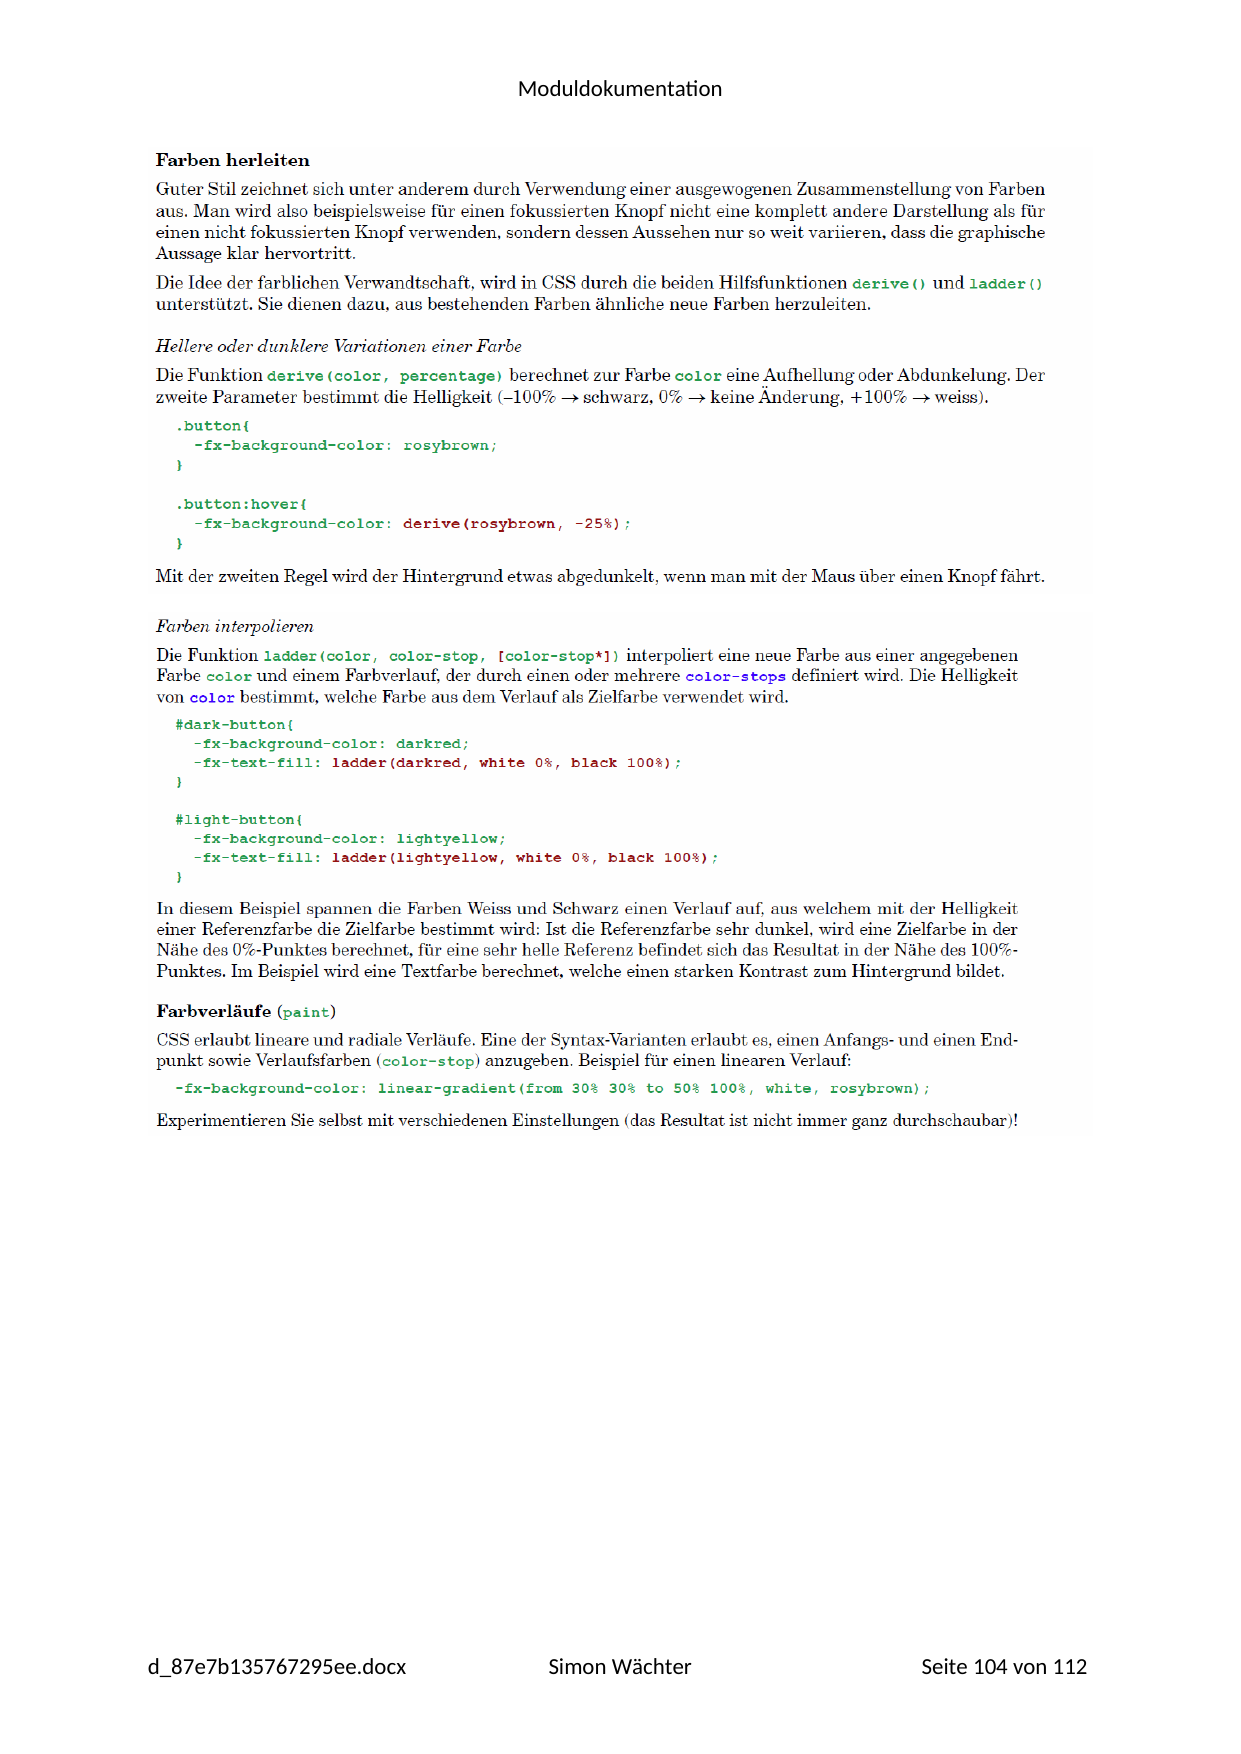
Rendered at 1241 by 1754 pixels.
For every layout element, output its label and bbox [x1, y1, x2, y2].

picture [147, 147, 1093, 594]
picture [147, 612, 1093, 1136]
